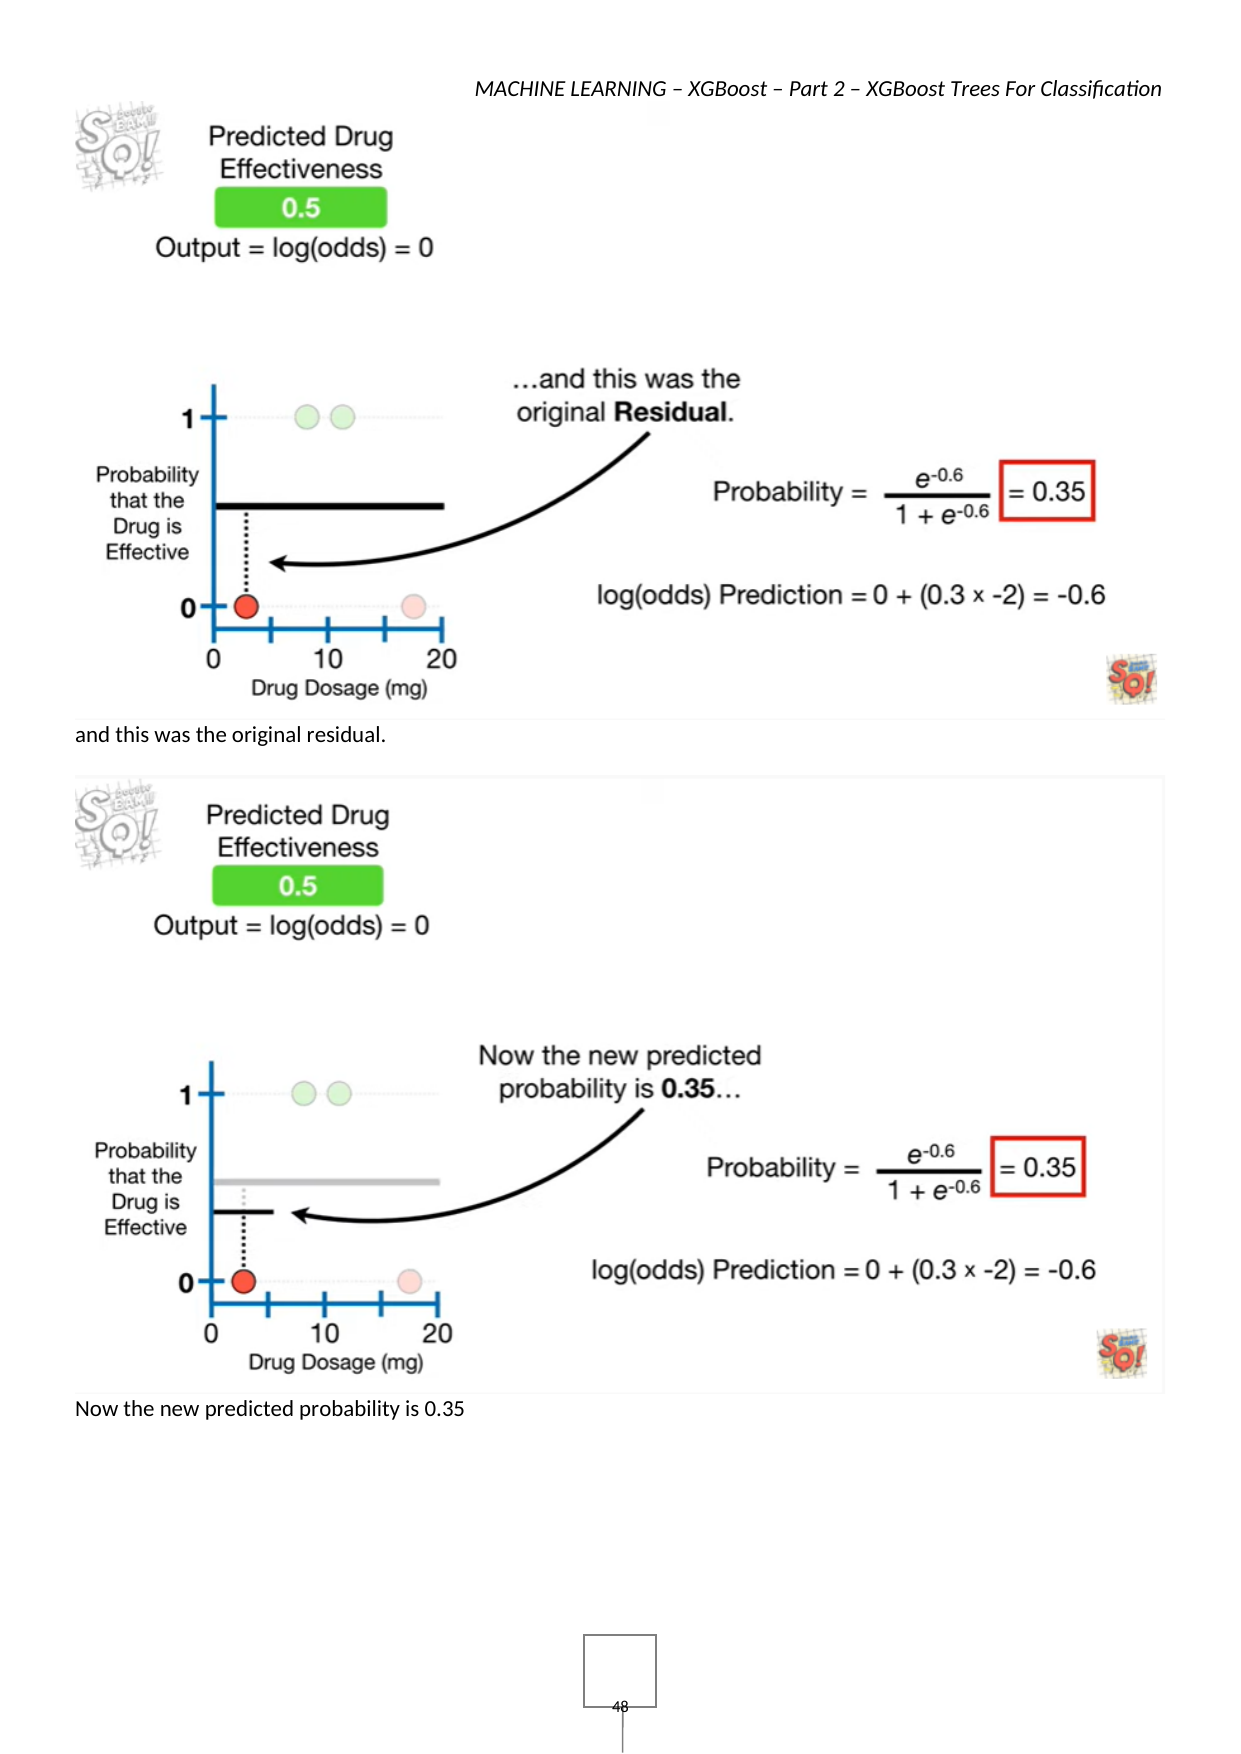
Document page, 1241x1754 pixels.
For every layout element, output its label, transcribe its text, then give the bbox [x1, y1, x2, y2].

text and this was the original residual. [75, 720, 1165, 748]
text Now the new predicted probability is 0.35 [75, 1394, 1165, 1422]
picture [75, 101, 1166, 720]
picture [75, 775, 1166, 1394]
